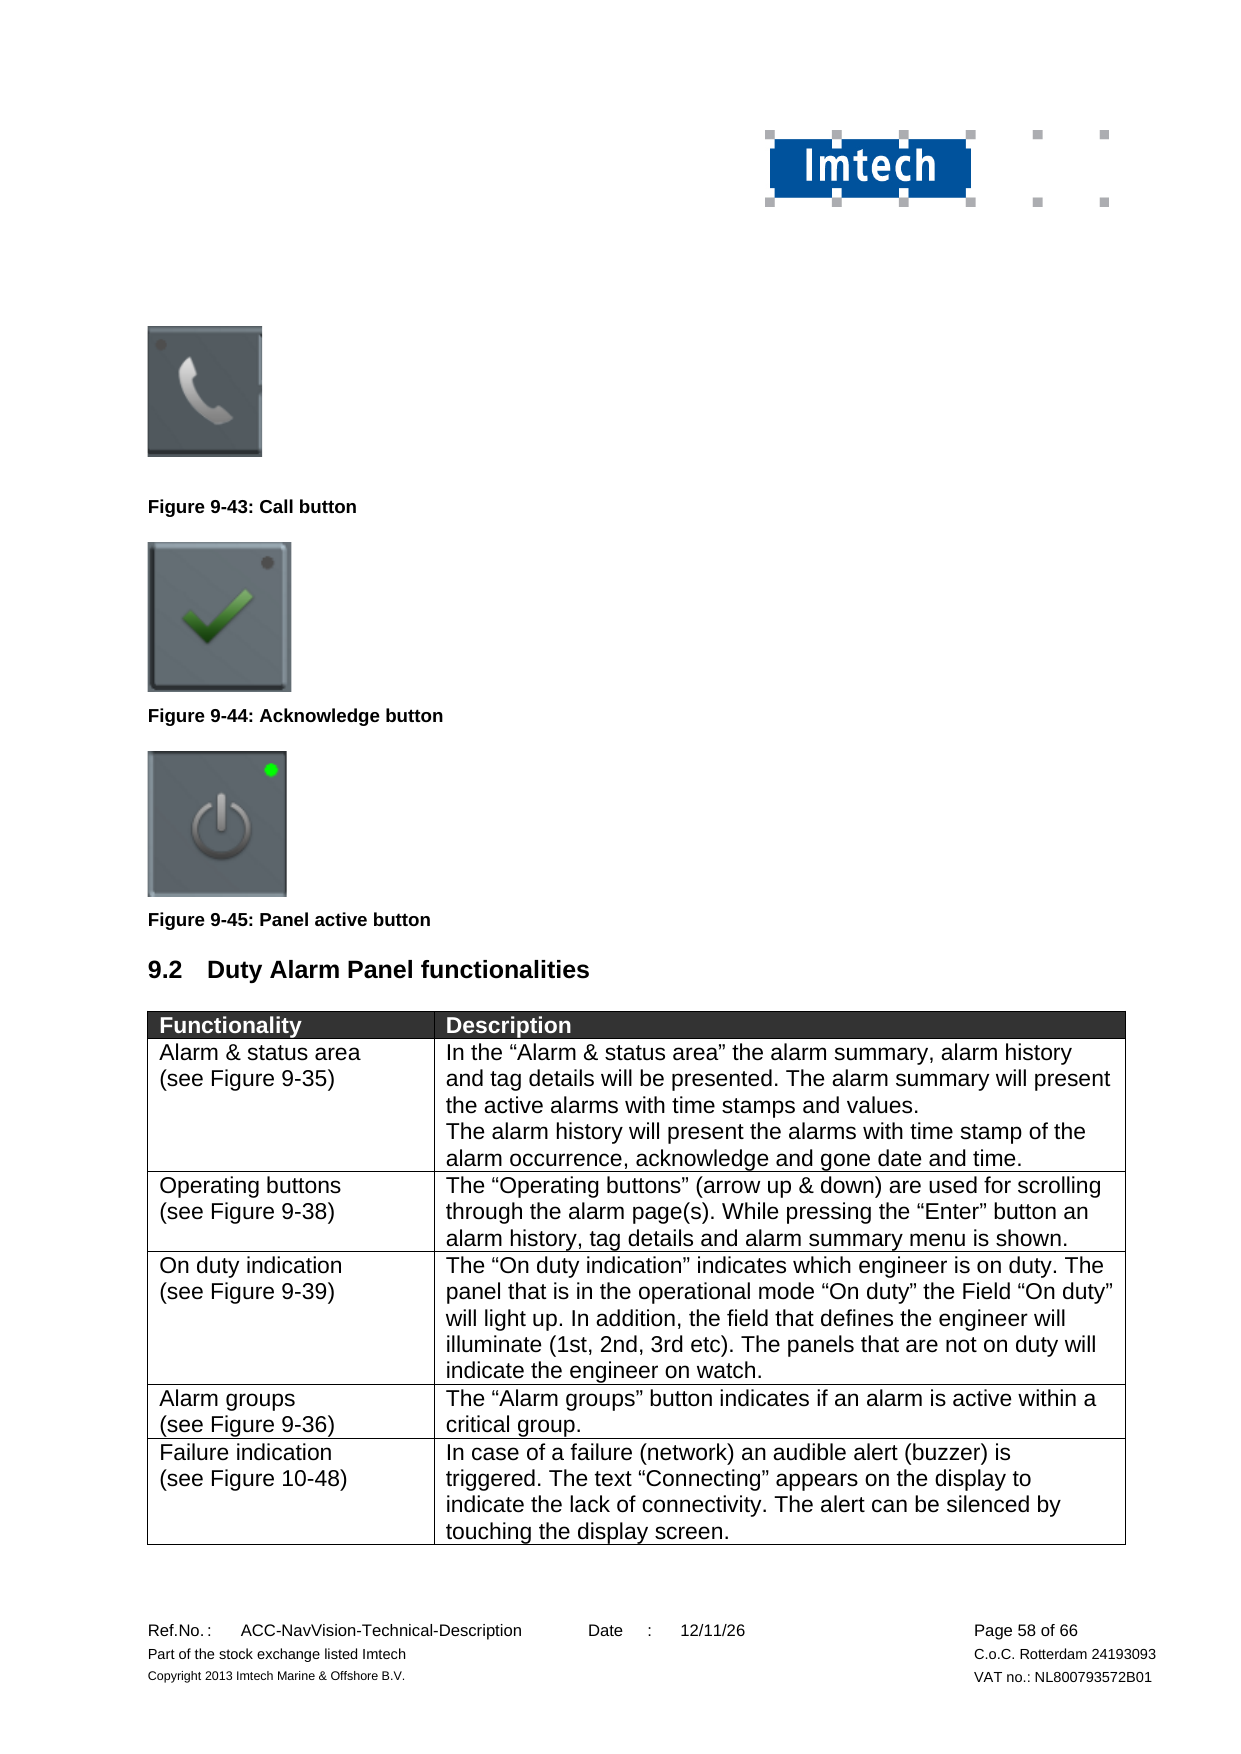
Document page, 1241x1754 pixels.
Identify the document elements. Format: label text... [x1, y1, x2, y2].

table_cell The “On duty indication” indicates which engineer is on duty. The panel that is in the operational mode “On duty” the Field “On duty” will light up. In addition, the field that defines the engineer will illuminate (1st, 2nd, 3rd etc). The panels that are not on duty will indicate the engineer on watch. [435, 1252, 1125, 1384]
table_header Functionality [148, 1012, 434, 1038]
table_header Description [435, 1012, 1125, 1038]
picture [765, 130, 1109, 207]
table_cell In case of a failure (network) an audible alert (buzzer) is triggered. The text “Connecting” appears on the display to indicate the lack of connectivity. The alert can be silenced by touching the display screen. [435, 1439, 1125, 1544]
table_cell In the “Alarm & status area” the alarm summary, alarm history and tag details will be presented. The alarm summary will present the active alarms with time stamps and values. The alarm history will present the alarms with time stamp of the alarm occurrence, acknowledge and gone date and time. [435, 1039, 1125, 1171]
table_cell Failure indication (see Figure 10-1) [148, 1439, 434, 1544]
table_cell Alarm groups (see Figure 9-5) [148, 1385, 434, 1437]
picture [147, 751, 287, 897]
table_cell The “Alarm groups” button indicates if an alarm is active within a critical group. [435, 1385, 1125, 1437]
table_cell Operating buttons (see Figure 9-7) [148, 1172, 434, 1251]
table_cell The “Operating buttons” (arrow up & down) are used for scrolling through the alarm page(s). While pressing the “Enter” button an alarm history, tag details and alarm summary menu is shown. [435, 1172, 1125, 1251]
table_cell On duty indication (see Figure 9-8) [148, 1252, 434, 1384]
subtitle Duty Alarm Panel functionalities [148, 956, 1122, 984]
picture [147, 326, 263, 457]
table_cell Alarm & status area (see Figure 9-4) [148, 1039, 434, 1171]
picture [147, 542, 292, 692]
